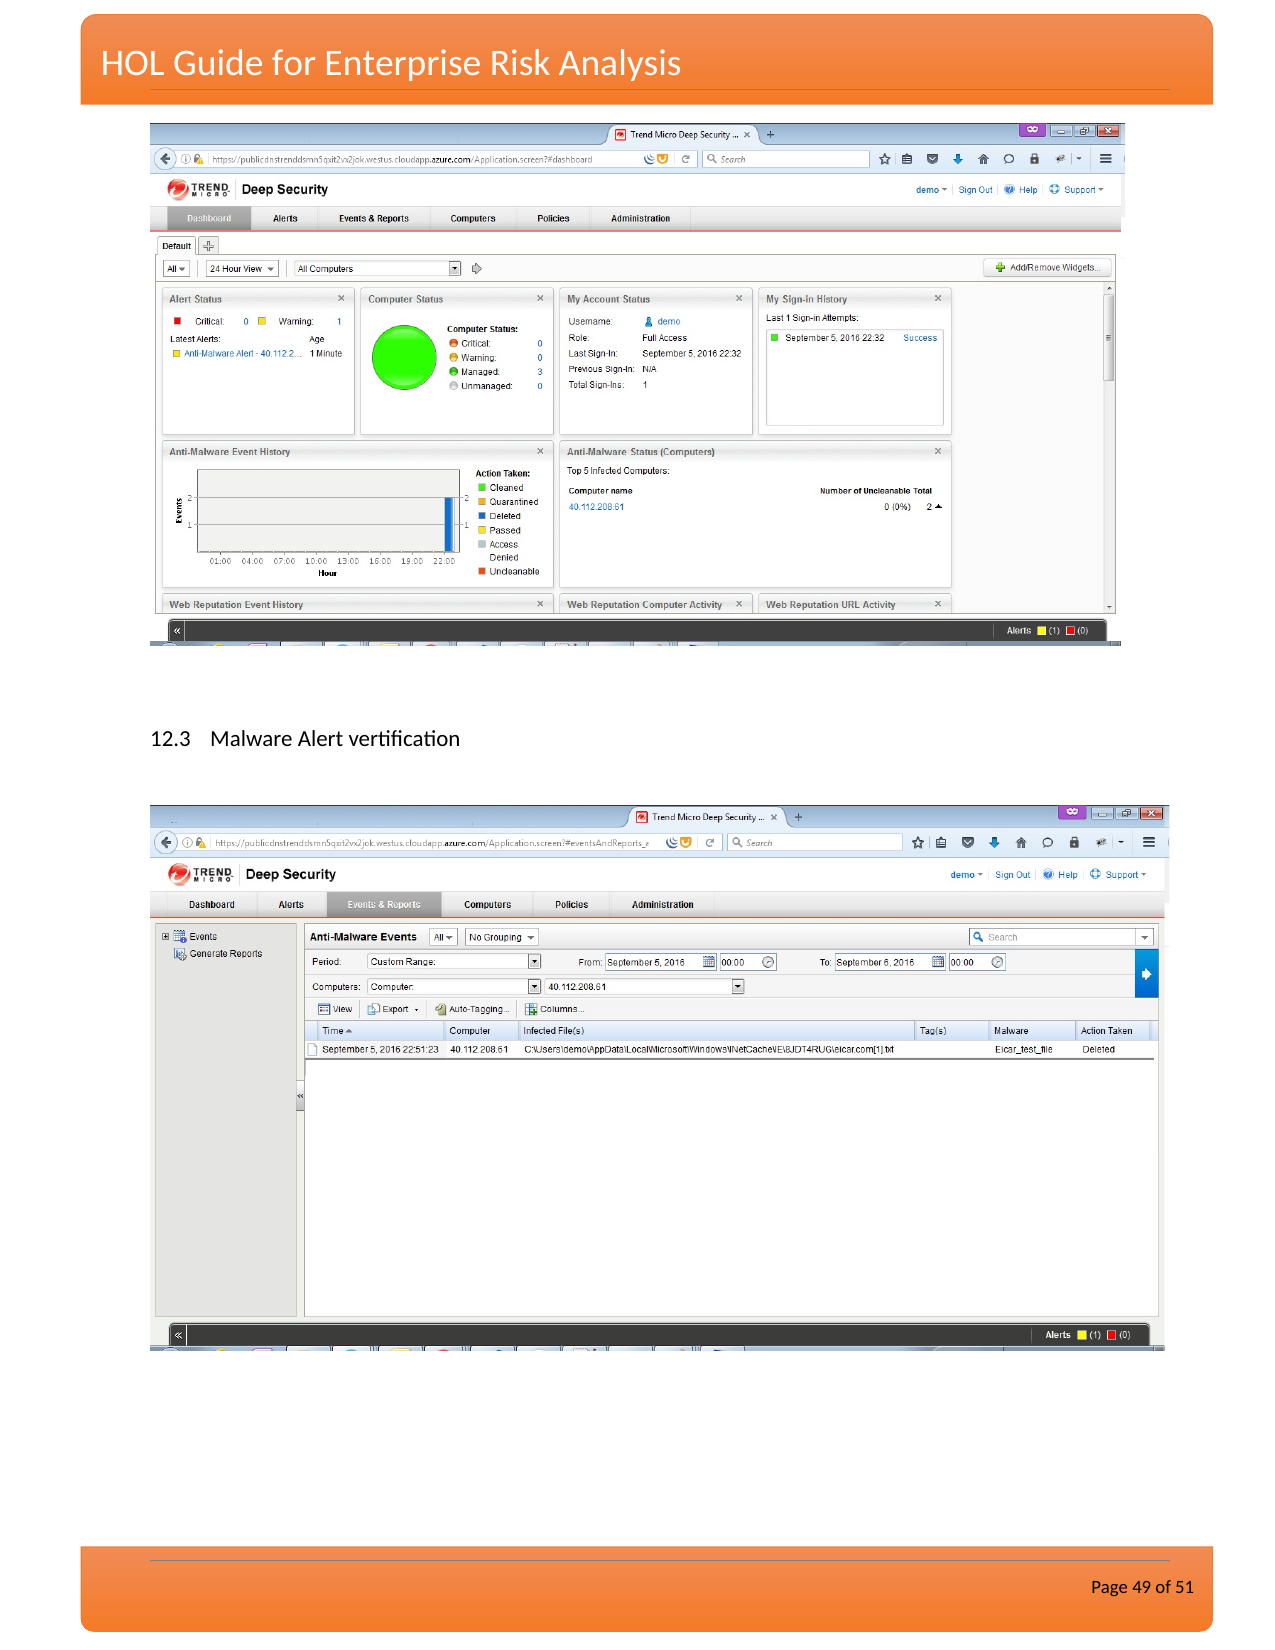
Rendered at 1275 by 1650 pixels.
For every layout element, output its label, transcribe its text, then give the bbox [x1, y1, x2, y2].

picture [150, 123, 1125, 646]
subtitle Malware Alert vertification [150, 724, 1170, 752]
picture [150, 805, 1170, 1351]
